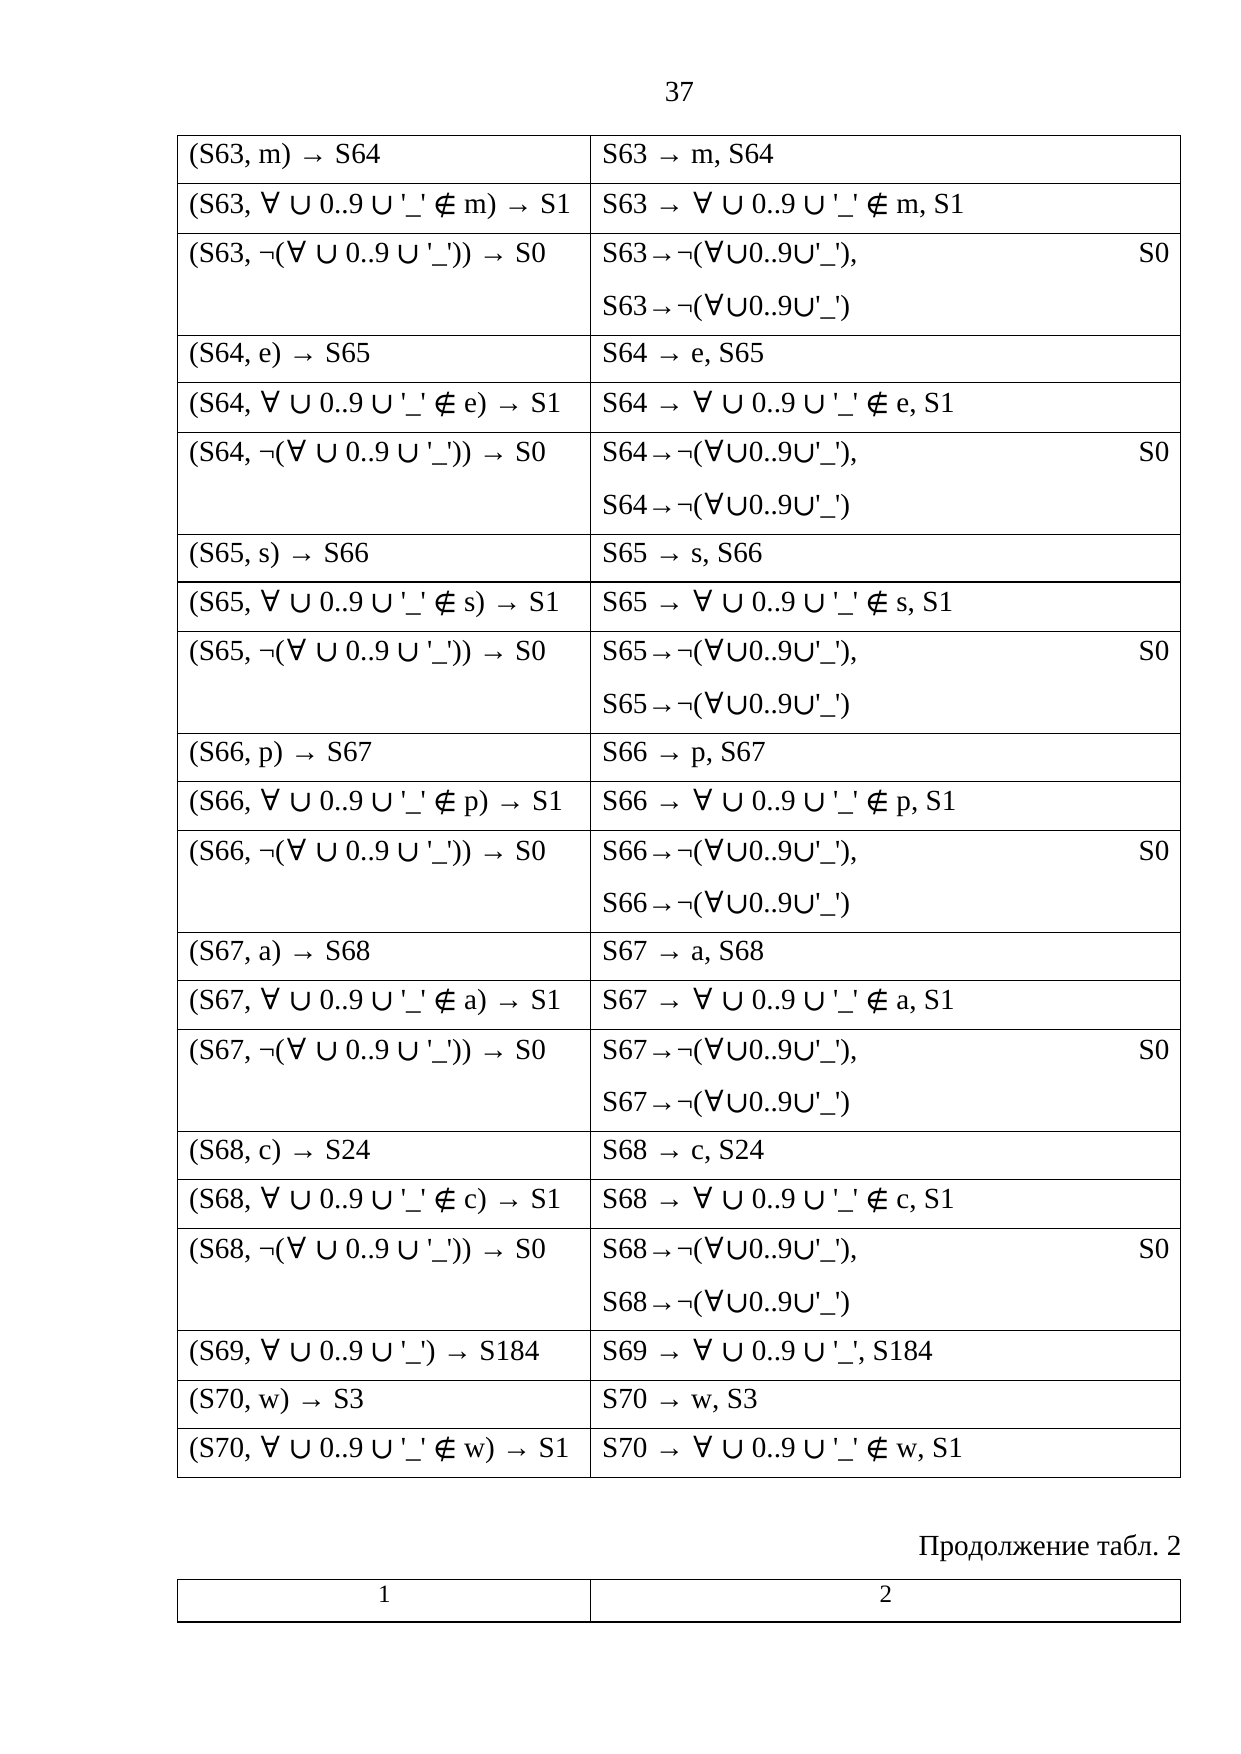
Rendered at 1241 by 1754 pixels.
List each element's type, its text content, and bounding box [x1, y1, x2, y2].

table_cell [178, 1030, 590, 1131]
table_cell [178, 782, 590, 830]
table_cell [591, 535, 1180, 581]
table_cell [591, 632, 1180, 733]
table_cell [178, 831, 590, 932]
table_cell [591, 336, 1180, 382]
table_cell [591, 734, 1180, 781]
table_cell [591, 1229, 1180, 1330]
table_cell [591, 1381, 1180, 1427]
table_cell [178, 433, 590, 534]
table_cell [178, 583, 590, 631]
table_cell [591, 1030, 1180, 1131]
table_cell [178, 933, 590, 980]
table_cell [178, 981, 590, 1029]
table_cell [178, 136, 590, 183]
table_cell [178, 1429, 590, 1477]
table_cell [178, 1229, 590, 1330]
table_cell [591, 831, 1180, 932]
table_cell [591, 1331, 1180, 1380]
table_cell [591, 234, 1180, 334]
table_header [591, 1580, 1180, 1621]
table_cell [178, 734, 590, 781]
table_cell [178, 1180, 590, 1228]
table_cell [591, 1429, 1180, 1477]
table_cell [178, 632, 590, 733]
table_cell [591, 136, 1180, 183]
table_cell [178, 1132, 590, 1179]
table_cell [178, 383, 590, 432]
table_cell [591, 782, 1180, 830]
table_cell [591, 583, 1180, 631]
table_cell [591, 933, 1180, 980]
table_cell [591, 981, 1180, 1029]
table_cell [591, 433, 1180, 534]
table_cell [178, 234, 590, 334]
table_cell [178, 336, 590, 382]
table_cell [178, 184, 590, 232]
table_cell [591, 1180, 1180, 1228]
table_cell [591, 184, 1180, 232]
text Продолжение табл. 2 [177, 1528, 1181, 1562]
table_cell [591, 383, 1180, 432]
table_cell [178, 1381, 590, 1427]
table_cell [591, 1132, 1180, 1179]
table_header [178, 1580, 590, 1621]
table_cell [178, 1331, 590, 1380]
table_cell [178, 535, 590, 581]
